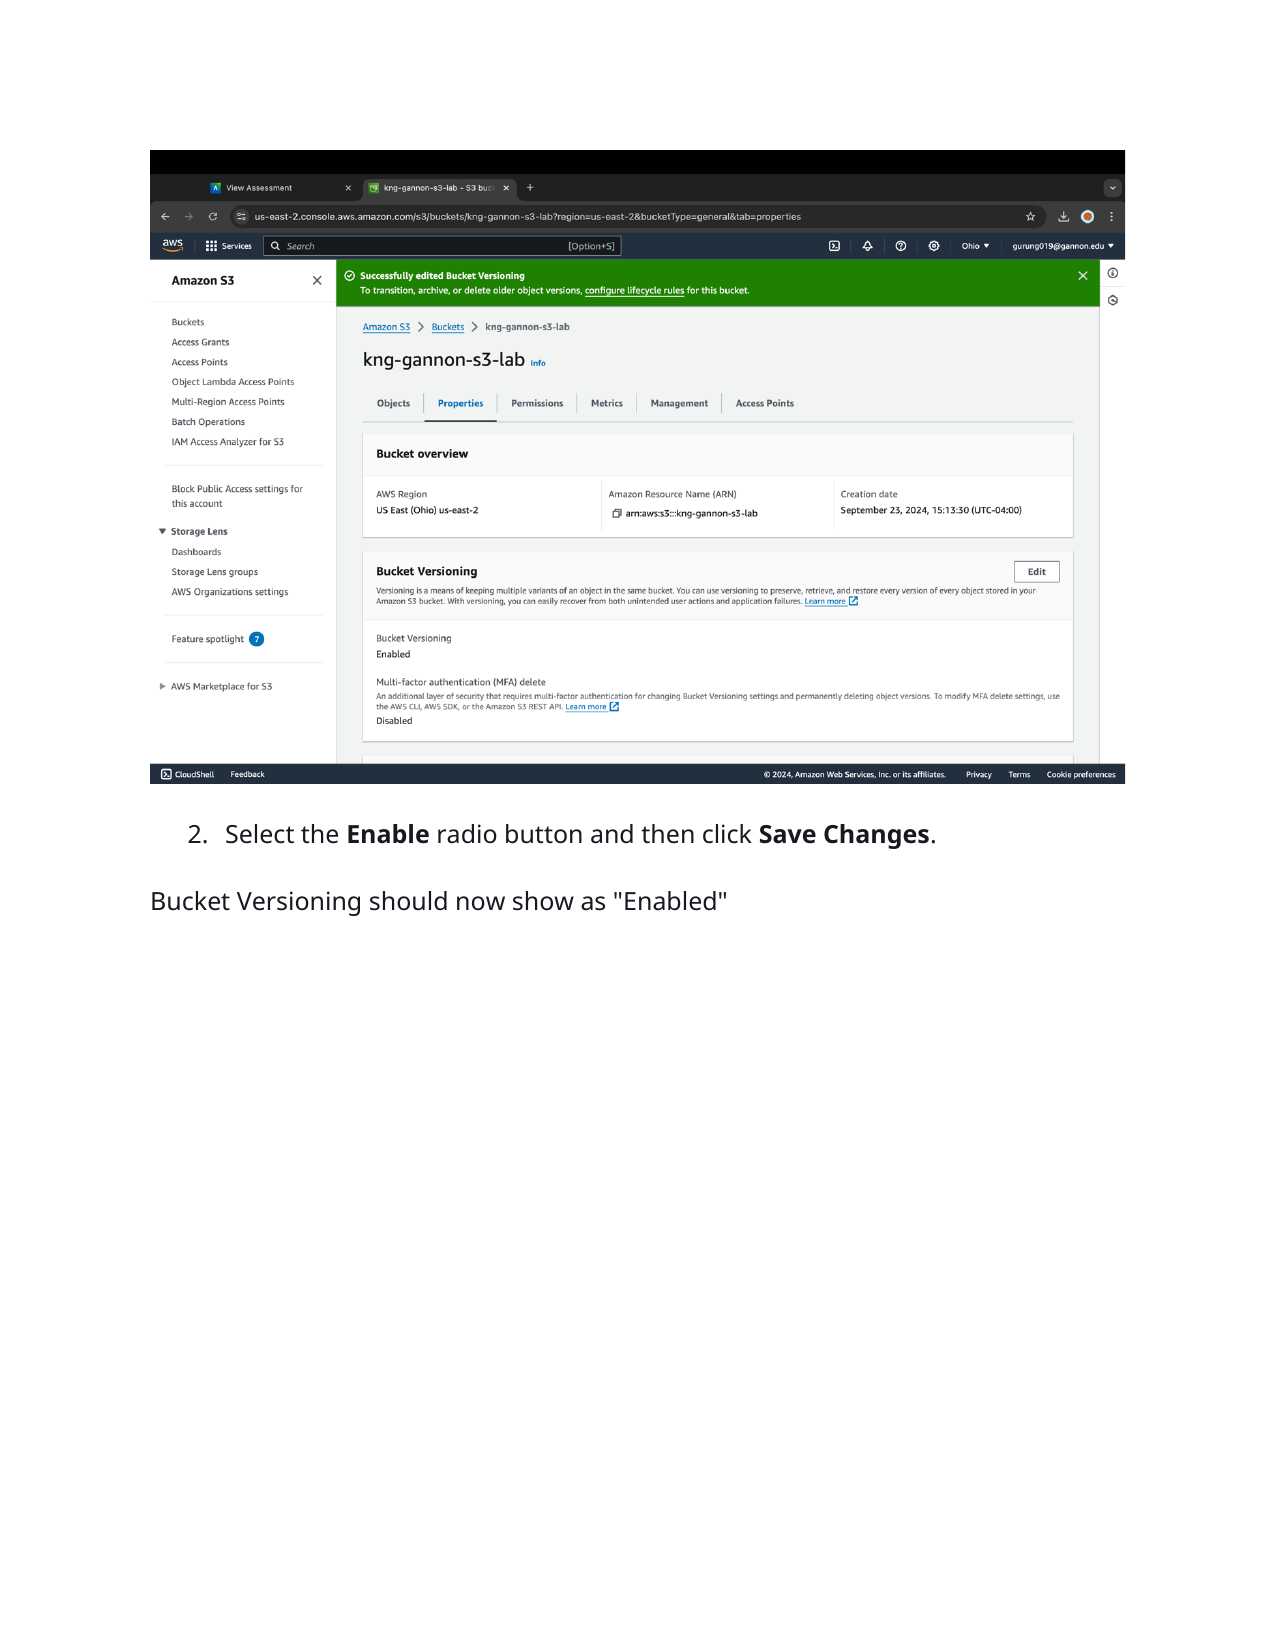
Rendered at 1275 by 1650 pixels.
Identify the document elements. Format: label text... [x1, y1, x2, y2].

text Bucket Versioning should now show as "Enabled" [150, 880, 1125, 917]
picture [150, 150, 1125, 784]
list Select the Enable radio button and then click Save Changes. [187, 813, 1125, 851]
